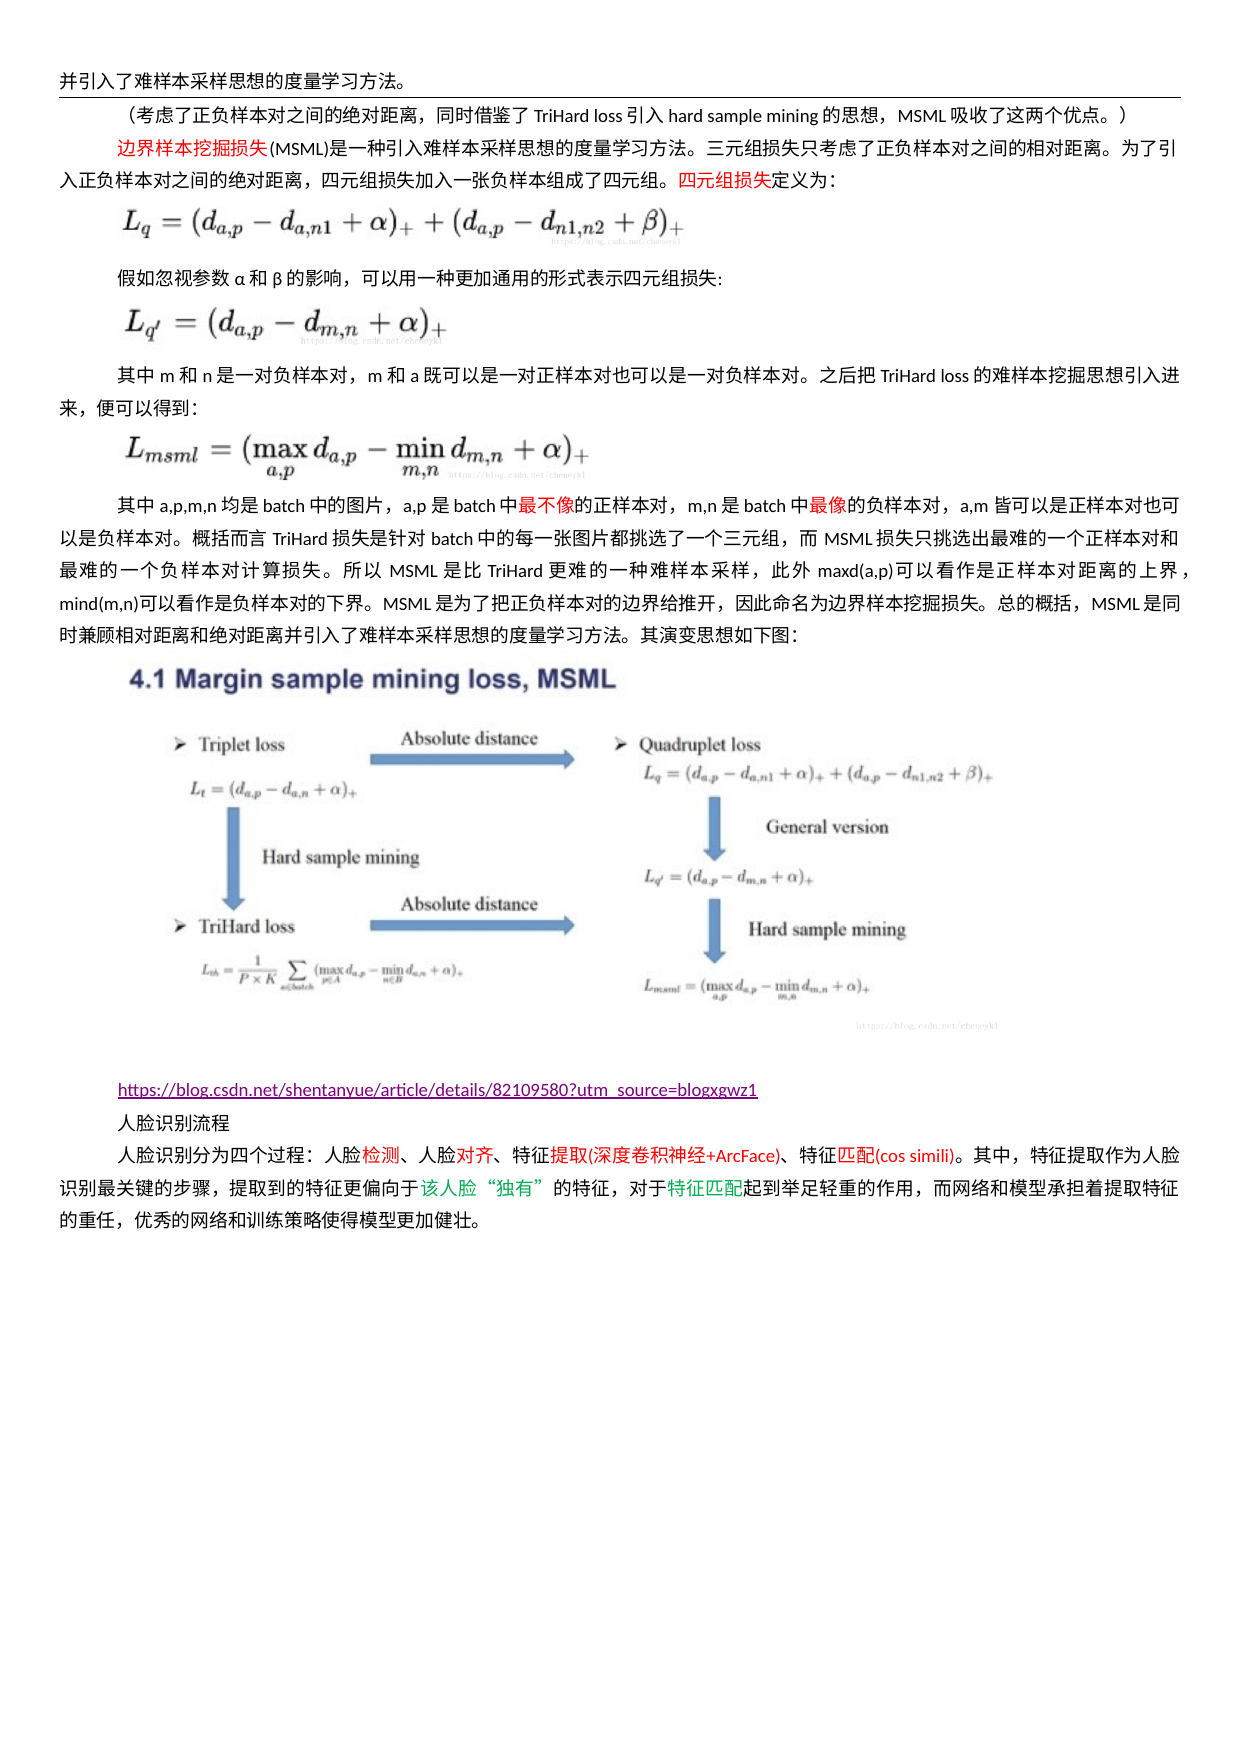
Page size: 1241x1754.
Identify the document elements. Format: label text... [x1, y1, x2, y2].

text 人脸识别流程 [59, 1106, 1181, 1138]
picture [117, 195, 686, 250]
picture [117, 650, 1004, 1035]
text 人脸识别分为四个过程：人脸检测、人脸对齐、特征提取(深度卷积神经+ArcFace)、特征匹配(cos simili)。其中，特征提取作为人脸识别最关键的步骤，提取到的特征更偏向于该人脸“独有”的特征，对于特征匹配起到举足轻重的作用，而网络和模型承担着提取特征的重任，优秀的网络和训练策略使得模型更加健壮。 [59, 1138, 1181, 1236]
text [59, 64, 1181, 97]
text 假如忽视参数 α 和 β 的影响，可以用一种更加通用的形式表示四元组损失: [59, 261, 1181, 293]
text 边界样本挖掘损失(MSML)是一种引入难样本采样思想的度量学习方法。三元组损失只考虑了正负样本对之间的相对距离。为了引入正负样本对之间的绝对距离，四元组损失加入一张负样本组成了四元组。四元组损失定义为： [59, 131, 1181, 196]
text https://blog.csdn.net/shentanyue/article/details/82109580?utm_source=blogxgwz1 [59, 1073, 1181, 1106]
text 其中 m 和 n 是一对负样本对，m 和 a 既可以是一对正样本对也可以是一对负样本对。之后把TriHard loss的难样本挖掘思想引入进来，便可以得到： [59, 358, 1181, 423]
picture [117, 423, 590, 484]
text （考虑了正负样本对之间的绝对距离，同时借鉴了TriHard loss引入 hard sample mining 的思想，MSML 吸收了这两个优点。） [59, 98, 1181, 131]
picture [117, 293, 448, 350]
text 其中 a,p,m,n 均是batch中的图片，a,p 是batch中最不像的正样本对，m,n 是batch 中最像的负样本对，a,m 皆可以是正样本对也可以是负样本对。概括而言TriHard损失是针对batch中的每一张图片都挑选了一个三元组，而MSML损失只挑选出最难的一个正样本对和最难的一个负样本对计算损失。所以MSML是比TriHard更难的一种难样本采样，此外maxd(a,p)可以看作是正样本对距离的上界，mind(m,n)可以看作是负样本对的下界。MSML是为了把正负样本对的边界给推开，因此命名为边界样本挖掘损失。总的概括，MSML是同时兼顾相对距离和绝对距离并引入了难样本采样思想的度量学习方法。其演变思想如下图： [59, 488, 1181, 651]
